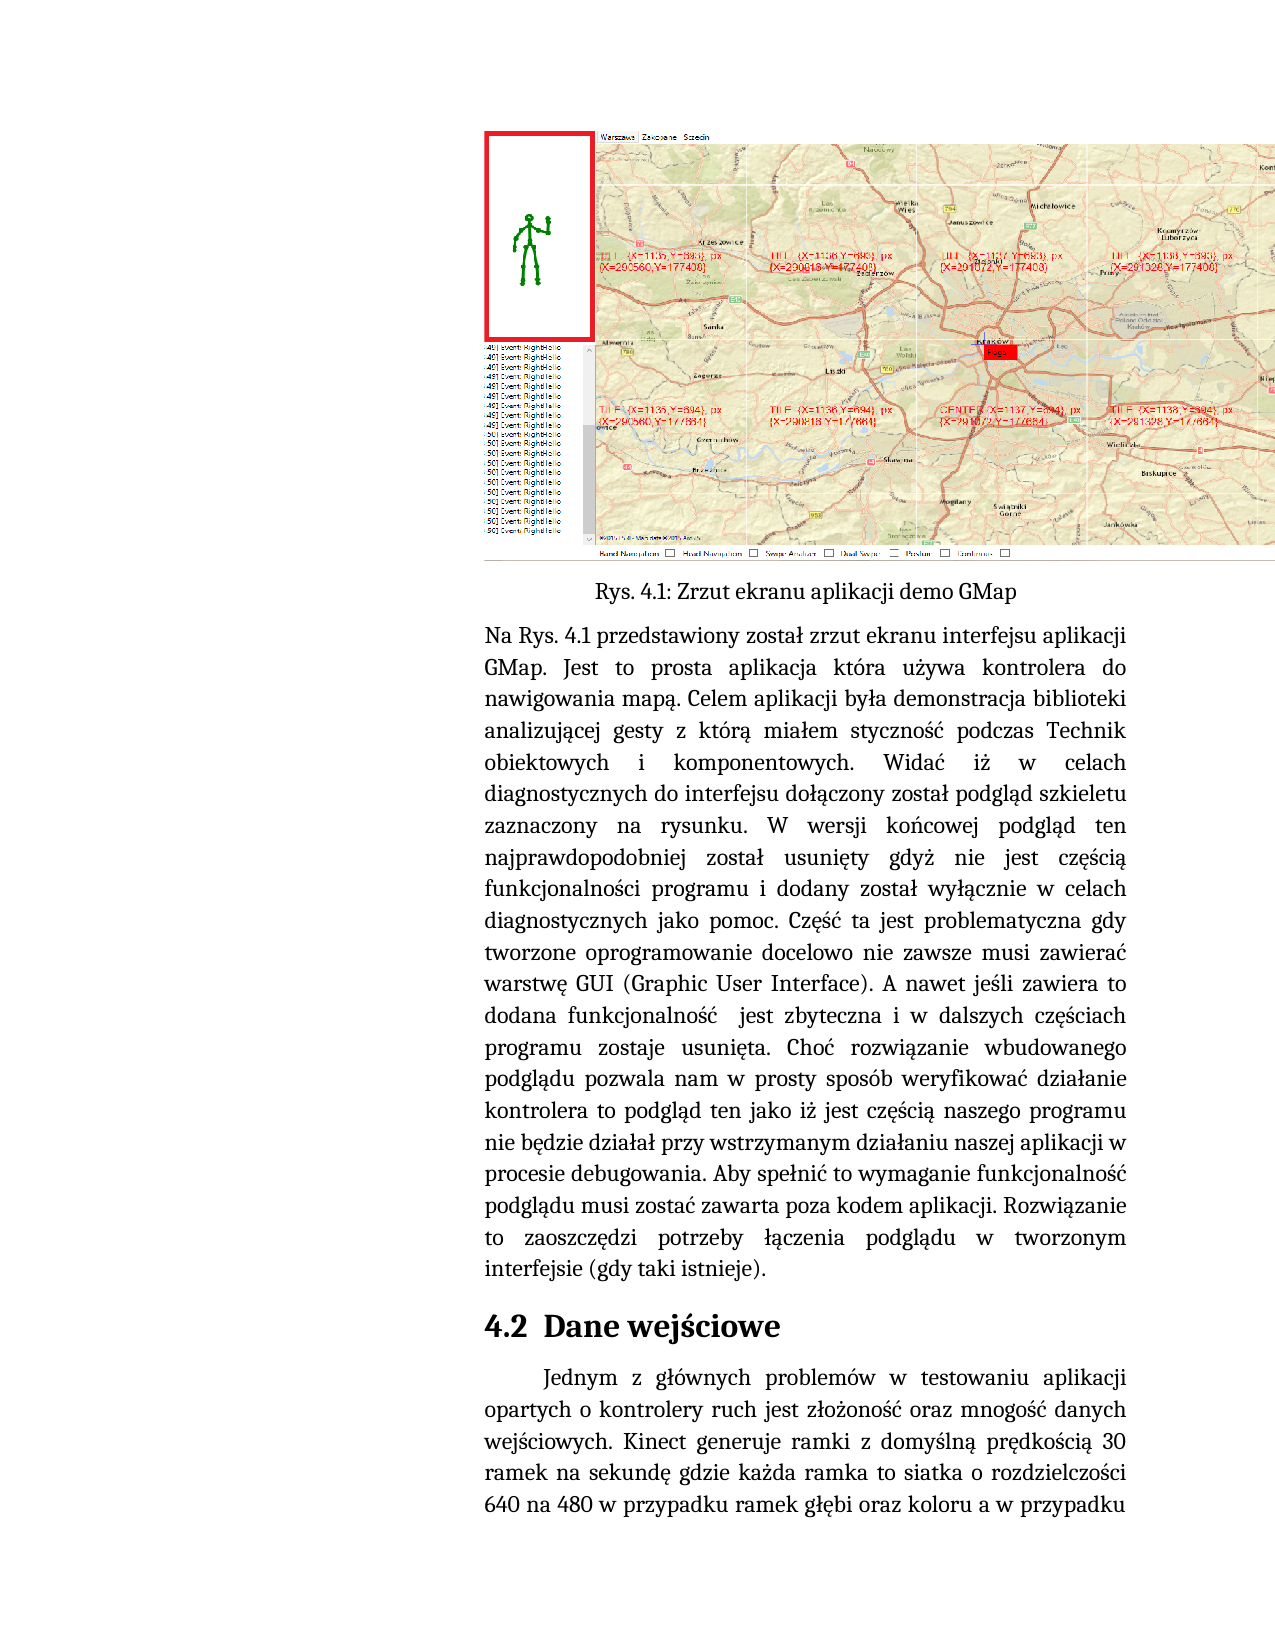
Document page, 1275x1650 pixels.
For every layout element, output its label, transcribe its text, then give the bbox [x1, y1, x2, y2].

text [484, 1364, 1127, 1518]
text Dane wejściowe [484, 1308, 1127, 1346]
text Rys. 4.1: Zrzut ekranu aplikacji demo GMap [484, 578, 1127, 605]
picture [484, 130, 1275, 561]
text Na Rys. 4.1 przedstawiony został zrzut ekranu interfejsu aplikacji GMap. Jest to prosta aplikacja która używa kontrolera do nawigowania mapą. Celem aplikacji była demonstracja biblioteki analizującej gesty z którą miałem styczność podczas Technik obiektowych i komponentowych. Widać iż w celach diagnostycznych do interfejsu dołączony został podgląd szkieletu zaznaczony na rysunku. W wersji końcowej podgląd ten najprawdopodobniej został usunięty gdyż nie jest częścią funkcjonalności programu i dodany został wyłącznie w celach diagnostycznych jako pomoc. Część ta jest problematyczna gdy tworzone oprogramowanie docelowo nie zawsze musi zawierać warstwę GUI (Graphic User Interface). A nawet jeśli zawiera to dodana funkcjonalność jest zbyteczna i w dalszych częściach programu zostaje usunięta. Choć rozwiązanie wbudowanego podglądu pozwala nam w prosty sposób weryfikować działanie kontrolera to podgląd ten jako iż jest częścią naszego programu nie będzie działał przy wstrzymanym działaniu naszej aplikacji w procesie debugowania. Aby spełnić to wymaganie funkcjonalność podglądu musi zostać zawarta poza kodem aplikacji. Rozwiązanie to zaoszczędzi potrzeby łączenia podglądu w tworzonym interfejsie (gdy taki istnieje). [484, 622, 1127, 1283]
